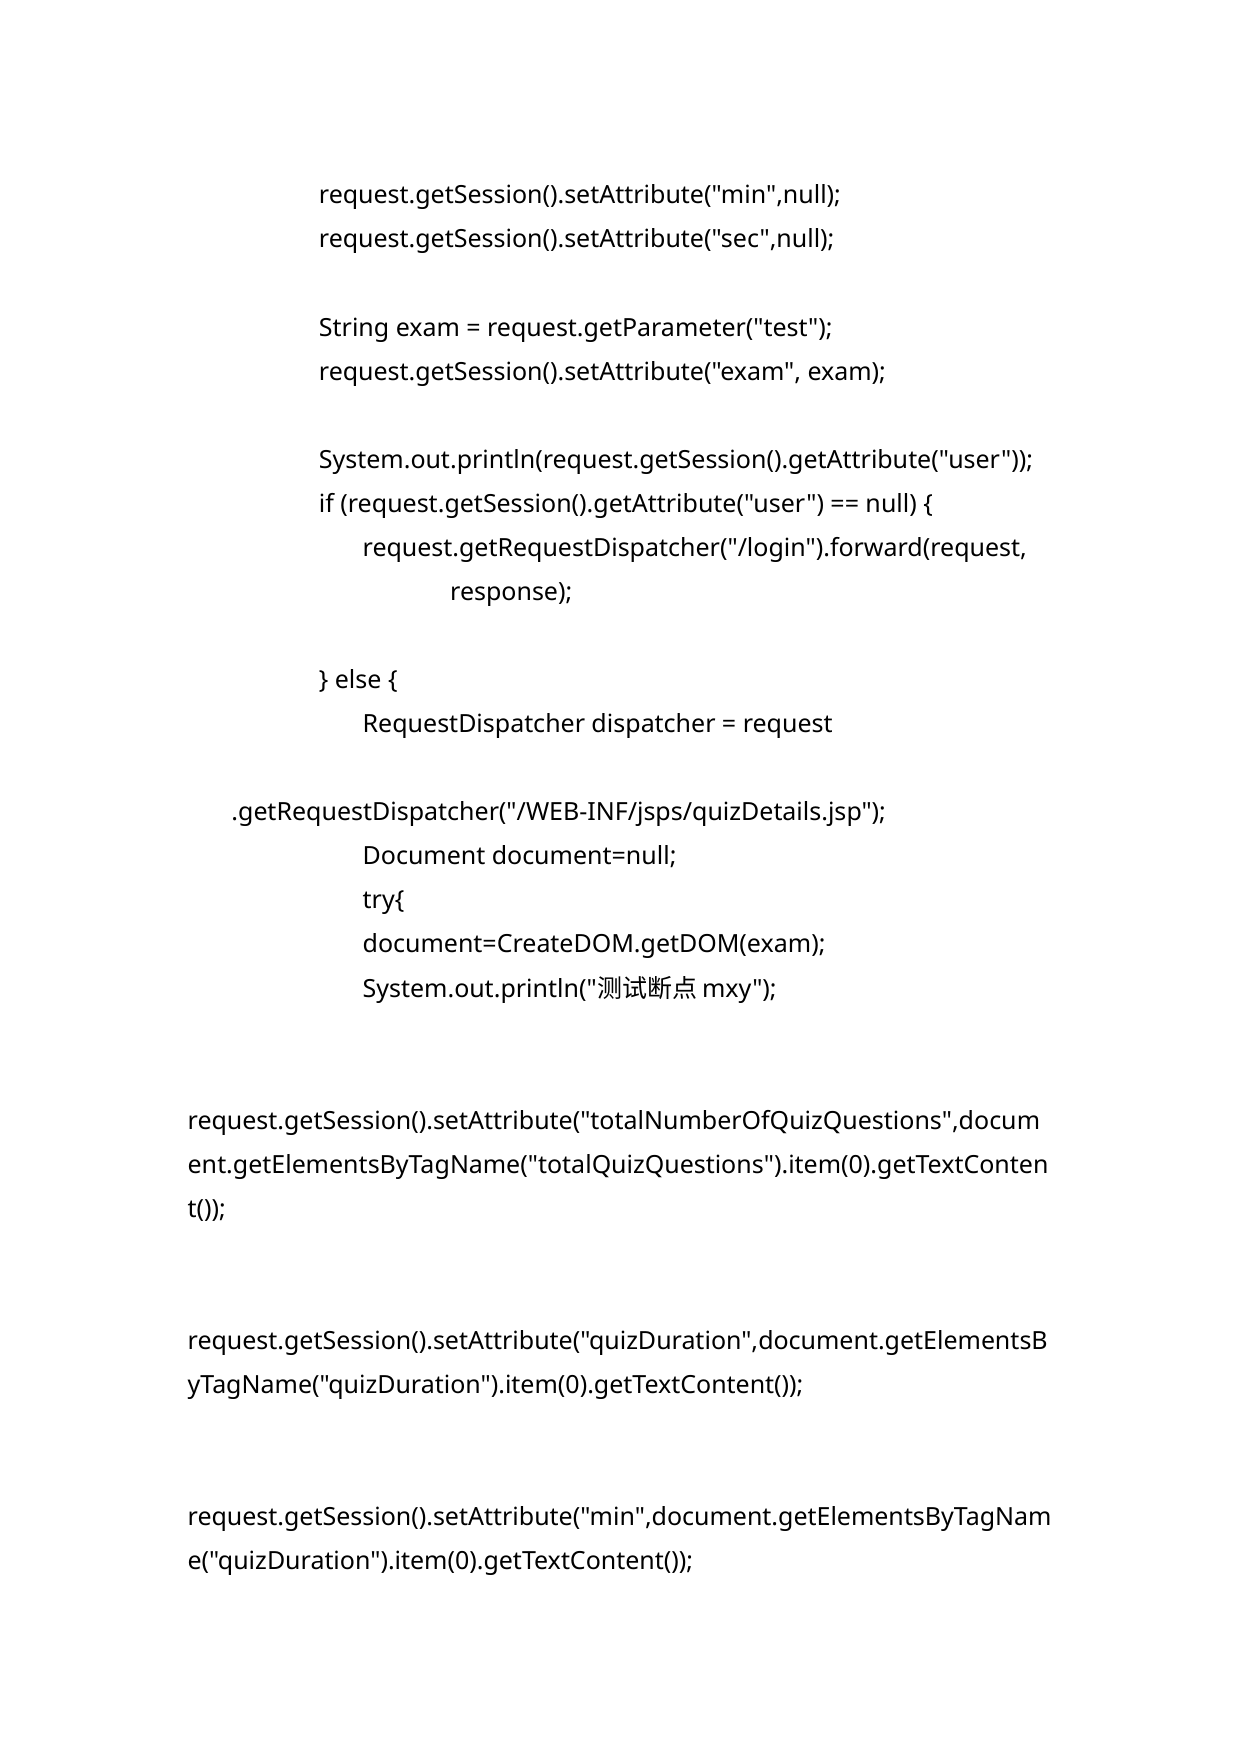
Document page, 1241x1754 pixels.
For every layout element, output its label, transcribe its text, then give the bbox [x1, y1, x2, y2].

text RequestDispatcher dispatcher = request [187, 701, 1053, 745]
text response); [187, 568, 1053, 613]
text request.getSession().setAttribute("exam", exam); [187, 348, 1053, 392]
text .getRequestDispatcher("/WEB-INF/jsps/quizDetails.jsp"); [187, 745, 1053, 833]
text } else { [187, 657, 1053, 701]
text request.getRequestDispatcher("/login").forward(request, [187, 524, 1053, 568]
text System.out.println("测试断点mxy"); [187, 965, 1053, 1009]
text request.getSession().setAttribute("sec",null); [187, 216, 1053, 260]
text try{ [187, 877, 1053, 921]
text request.getSession().setAttribute("quizDuration",document.getElementsByTagName("quizDuration").item(0).getTextContent()); [187, 1229, 1053, 1406]
text if (request.getSession().getAttribute("user") == null) { [187, 480, 1053, 524]
text String exam = request.getParameter("test"); [187, 304, 1053, 348]
text Document document=null; [187, 833, 1053, 877]
text document=CreateDOM.getDOM(exam); [187, 921, 1053, 965]
text request.getSession().setAttribute("totalNumberOfQuizQuestions",document.getElementsByTagName("totalQuizQuestions").item(0).getTextContent()); [187, 1009, 1053, 1229]
text System.out.println(request.getSession().getAttribute("user")); [187, 436, 1053, 480]
text request.getSession().setAttribute("min",null); [187, 172, 1053, 216]
text request.getSession().setAttribute("min",document.getElementsByTagName("quizDuration").item(0).getTextContent()); [187, 1406, 1053, 1582]
